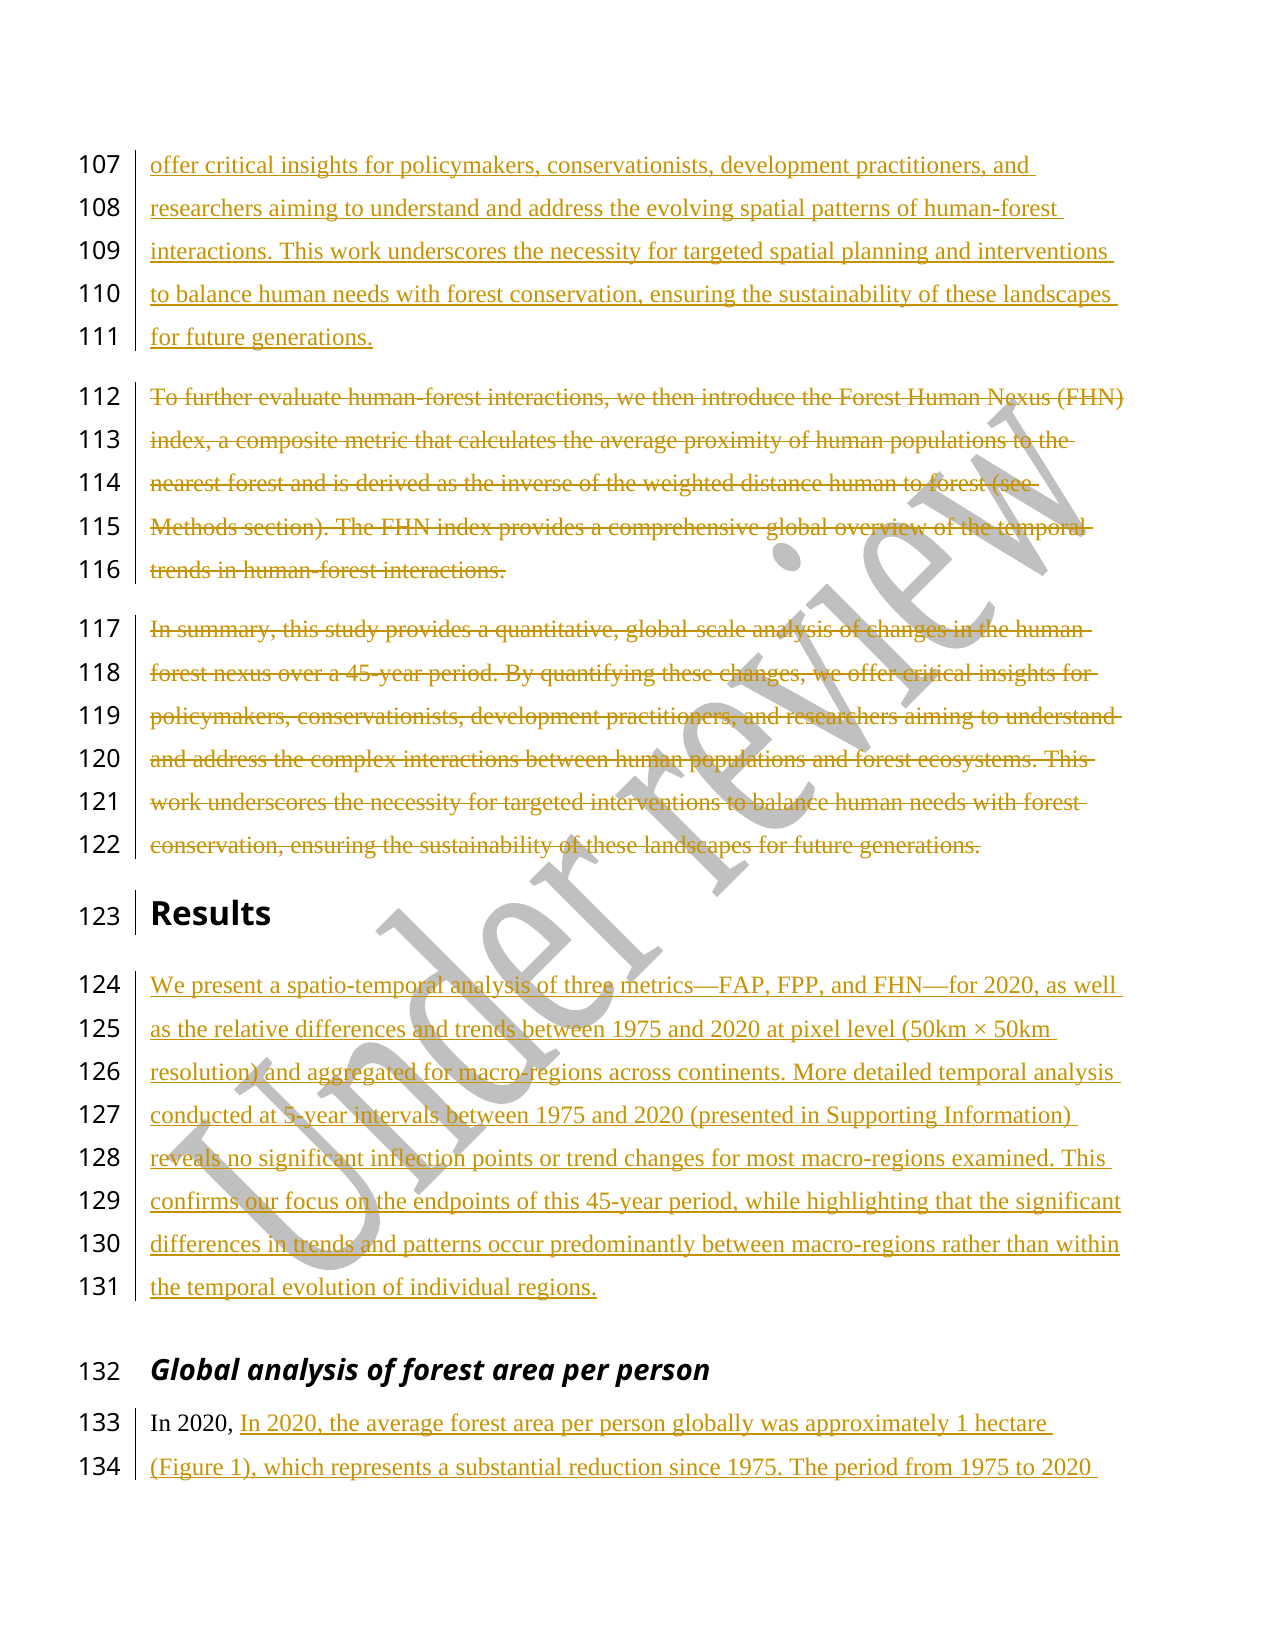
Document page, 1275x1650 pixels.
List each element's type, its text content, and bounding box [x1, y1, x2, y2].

text Results [150, 890, 1125, 935]
text Global analysis of forest area per person [150, 1349, 1125, 1389]
text In 2020, [150, 1408, 1125, 1480]
